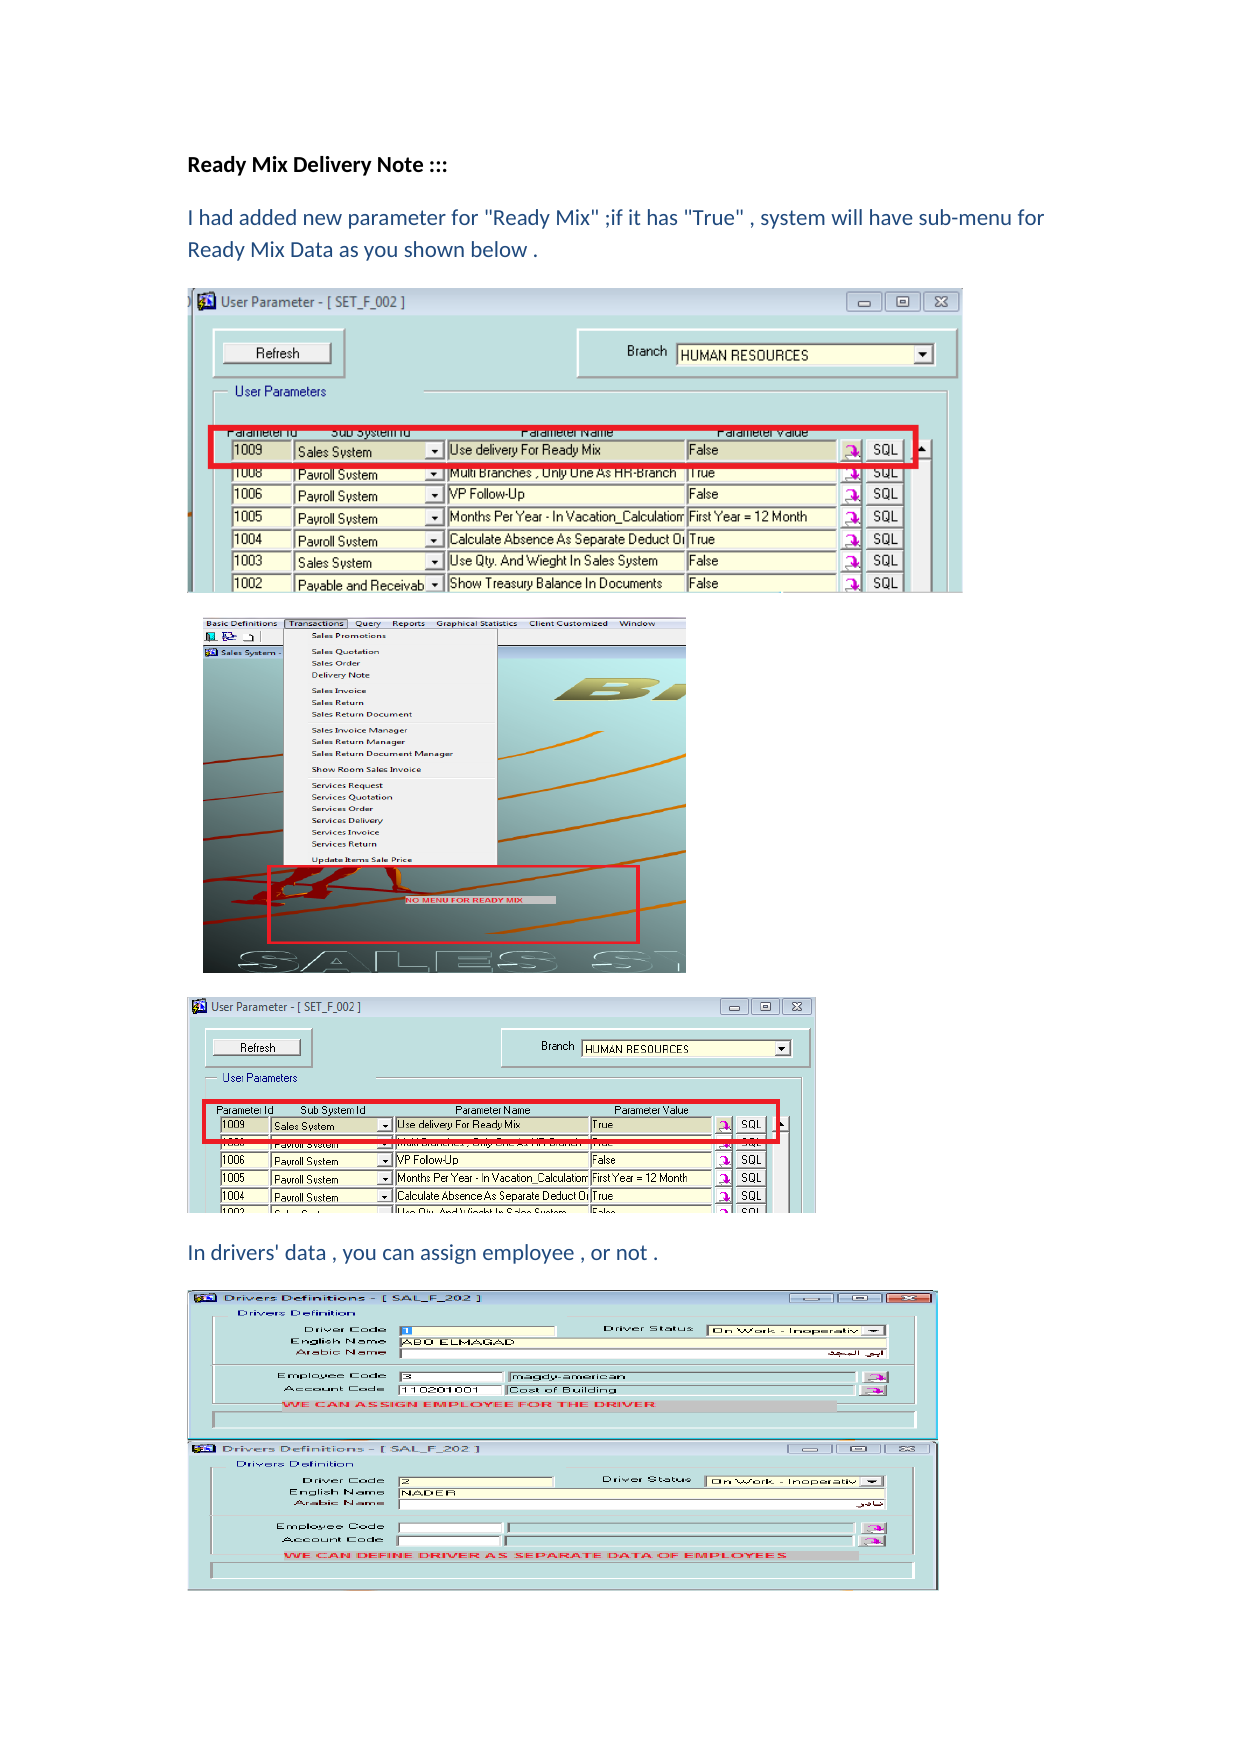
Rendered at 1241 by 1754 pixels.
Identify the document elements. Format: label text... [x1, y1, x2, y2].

picture [203, 617, 686, 973]
picture [187, 1290, 941, 1591]
text I had added new parameter for "Ready Mix" ;if it has "True" , system will have sub-menu for Ready Mix Data as you shown below . [187, 203, 1053, 263]
text In drivers' data , you can assign employee , or not . [187, 1238, 1053, 1266]
picture [187, 997, 816, 1213]
picture [187, 288, 963, 593]
text Ready Mix Delivery Note ::: [187, 150, 1053, 178]
